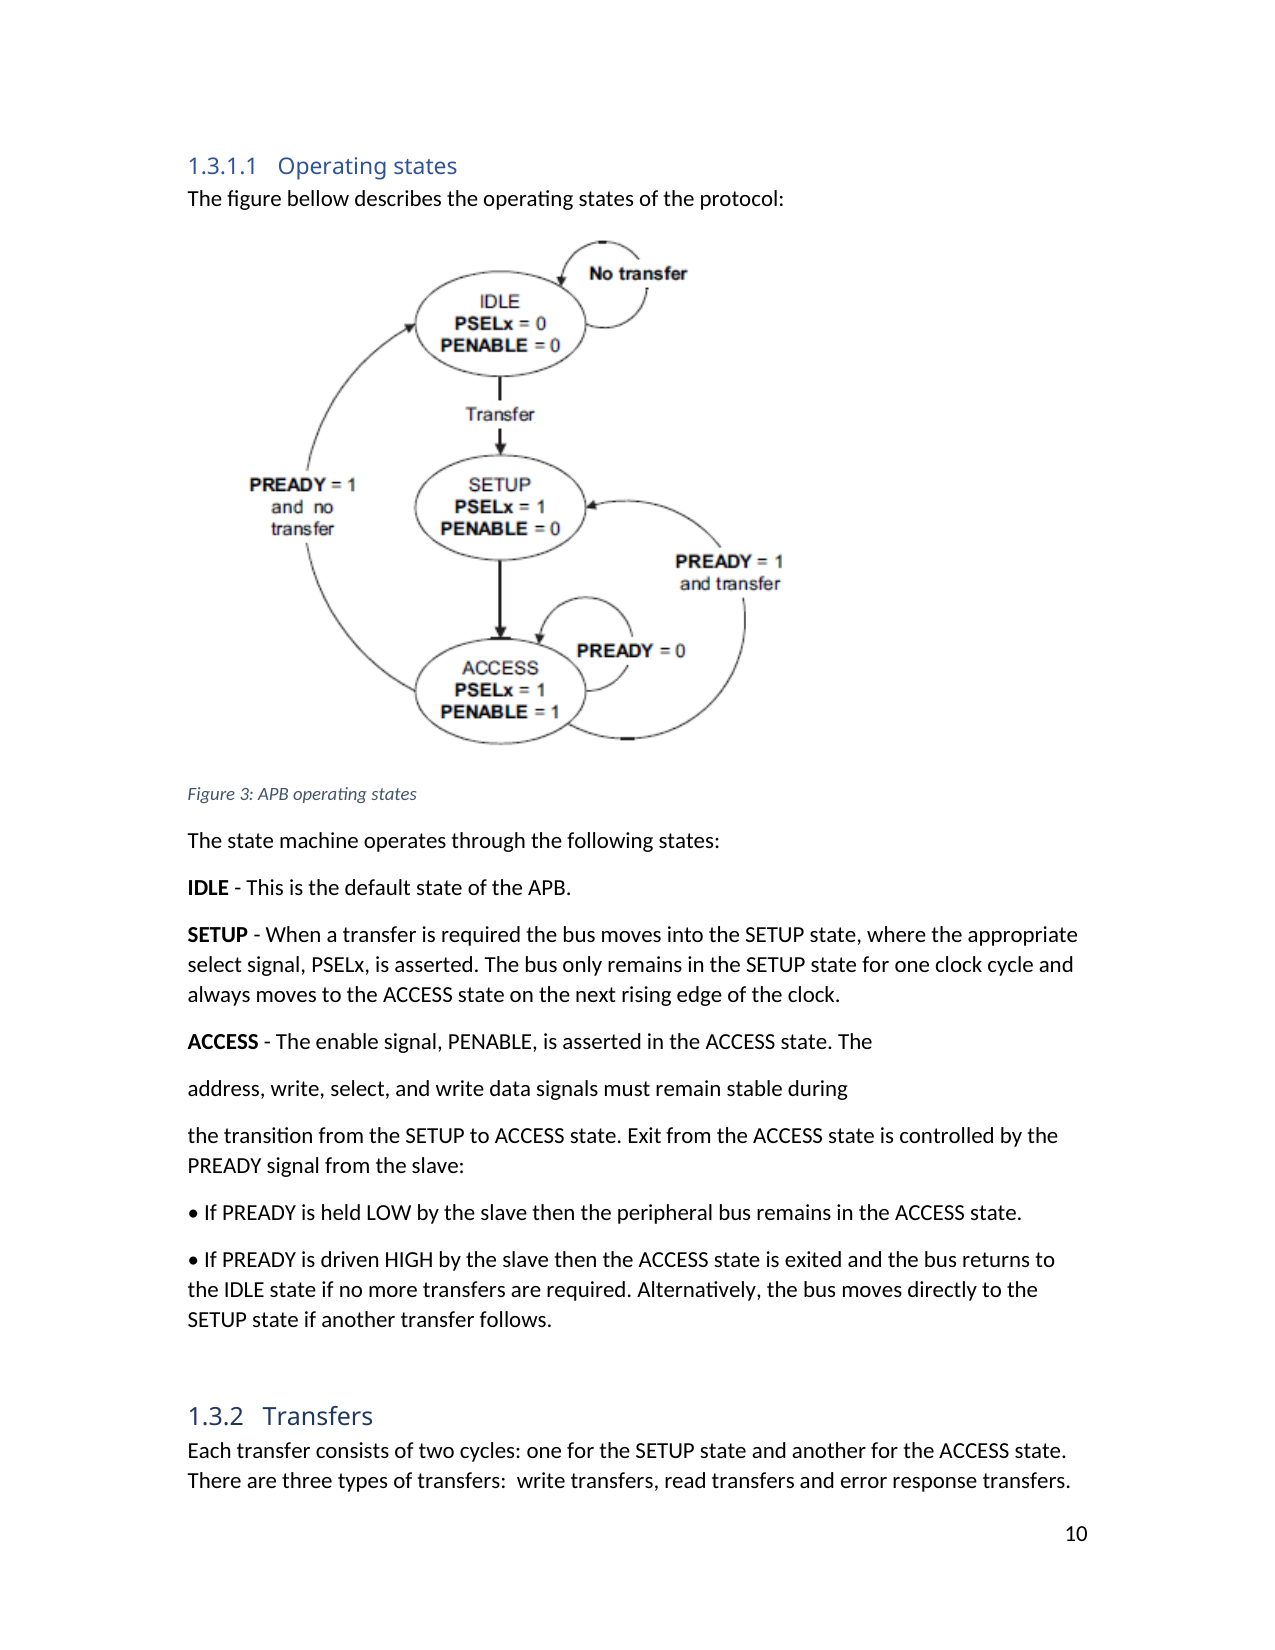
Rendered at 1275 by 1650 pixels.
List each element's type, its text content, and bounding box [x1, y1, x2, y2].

text ACCESS - The enable signal, PENABLE, is asserted in the ACCESS state. The [187, 1027, 1087, 1055]
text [187, 1436, 1087, 1494]
text • If PREADY is held LOW by the slave then the peripheral bus remains in the ACCESS state. [187, 1198, 1087, 1226]
text address, write, select, and write data signals must remain stable during [187, 1074, 1087, 1102]
picture [187, 230, 865, 764]
text IDLE - This is the default state of the APB. [187, 873, 1087, 901]
text the transition from the SETUP to ACCESS state. Exit from the ACCESS state is controlled by the PREADY signal from the slave: [187, 1121, 1087, 1179]
text SETUP - When a transfer is required the bus moves into the SETUP state, where the appropriate select signal, PSELx, is asserted. The bus only remains in the SETUP state for one clock cycle and always moves to the ACCESS state on the next rising edge of the clock. [187, 920, 1087, 1008]
subtitle Transfers [187, 1399, 1087, 1433]
text • If PREADY is driven HIGH by the slave then the ACCESS state is exited and the bus returns to the IDLE state if no more transfers are required. Alternatively, the bus moves directly to the SETUP state if another transfer follows. [187, 1245, 1087, 1333]
text The figure bellow describes the operating states of the protocol: [187, 184, 1087, 212]
subtitle Operating states [187, 150, 1087, 181]
text The state machine operates through the following states: [187, 826, 1087, 854]
text Figure 3: APB operating states [187, 782, 1087, 805]
